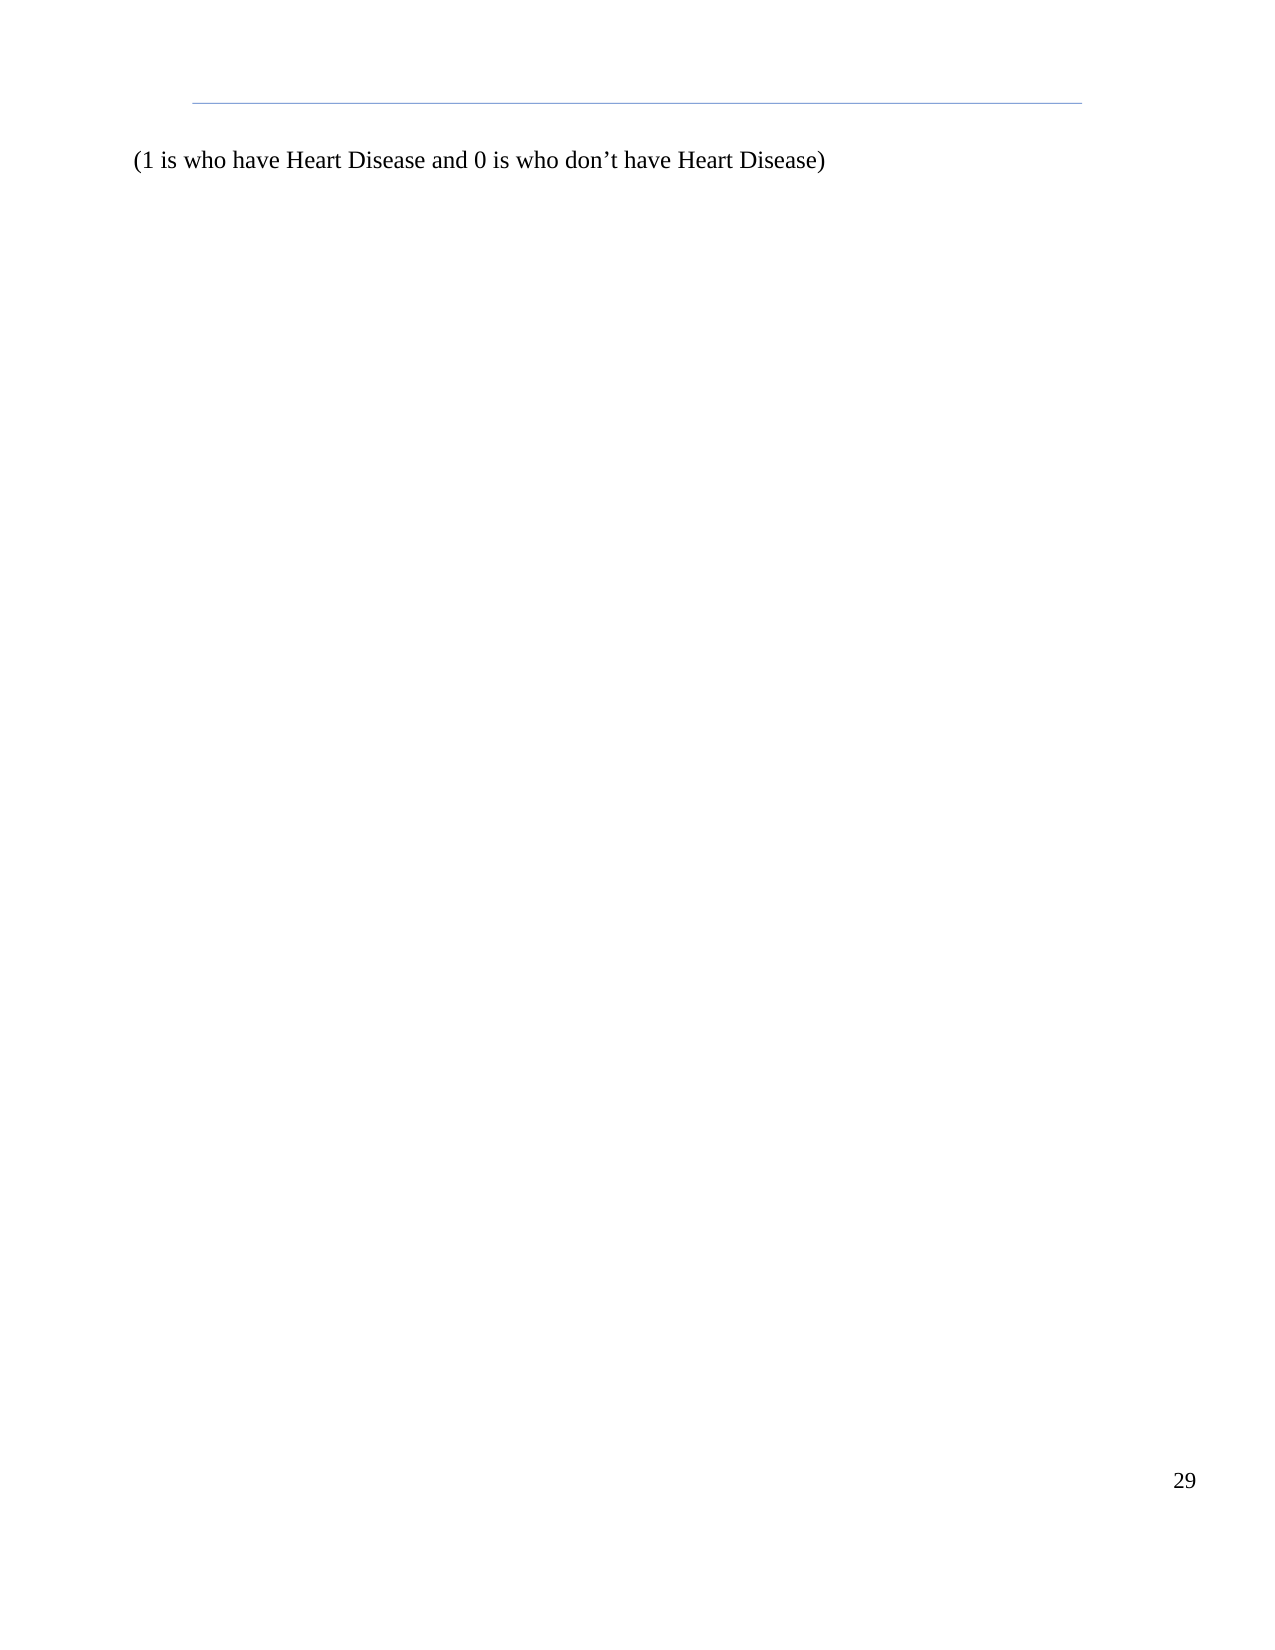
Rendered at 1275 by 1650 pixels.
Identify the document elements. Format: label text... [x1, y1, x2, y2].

text (1 is who have Heart Disease and 0 is who don’t have Heart Disease) [133, 145, 1196, 174]
